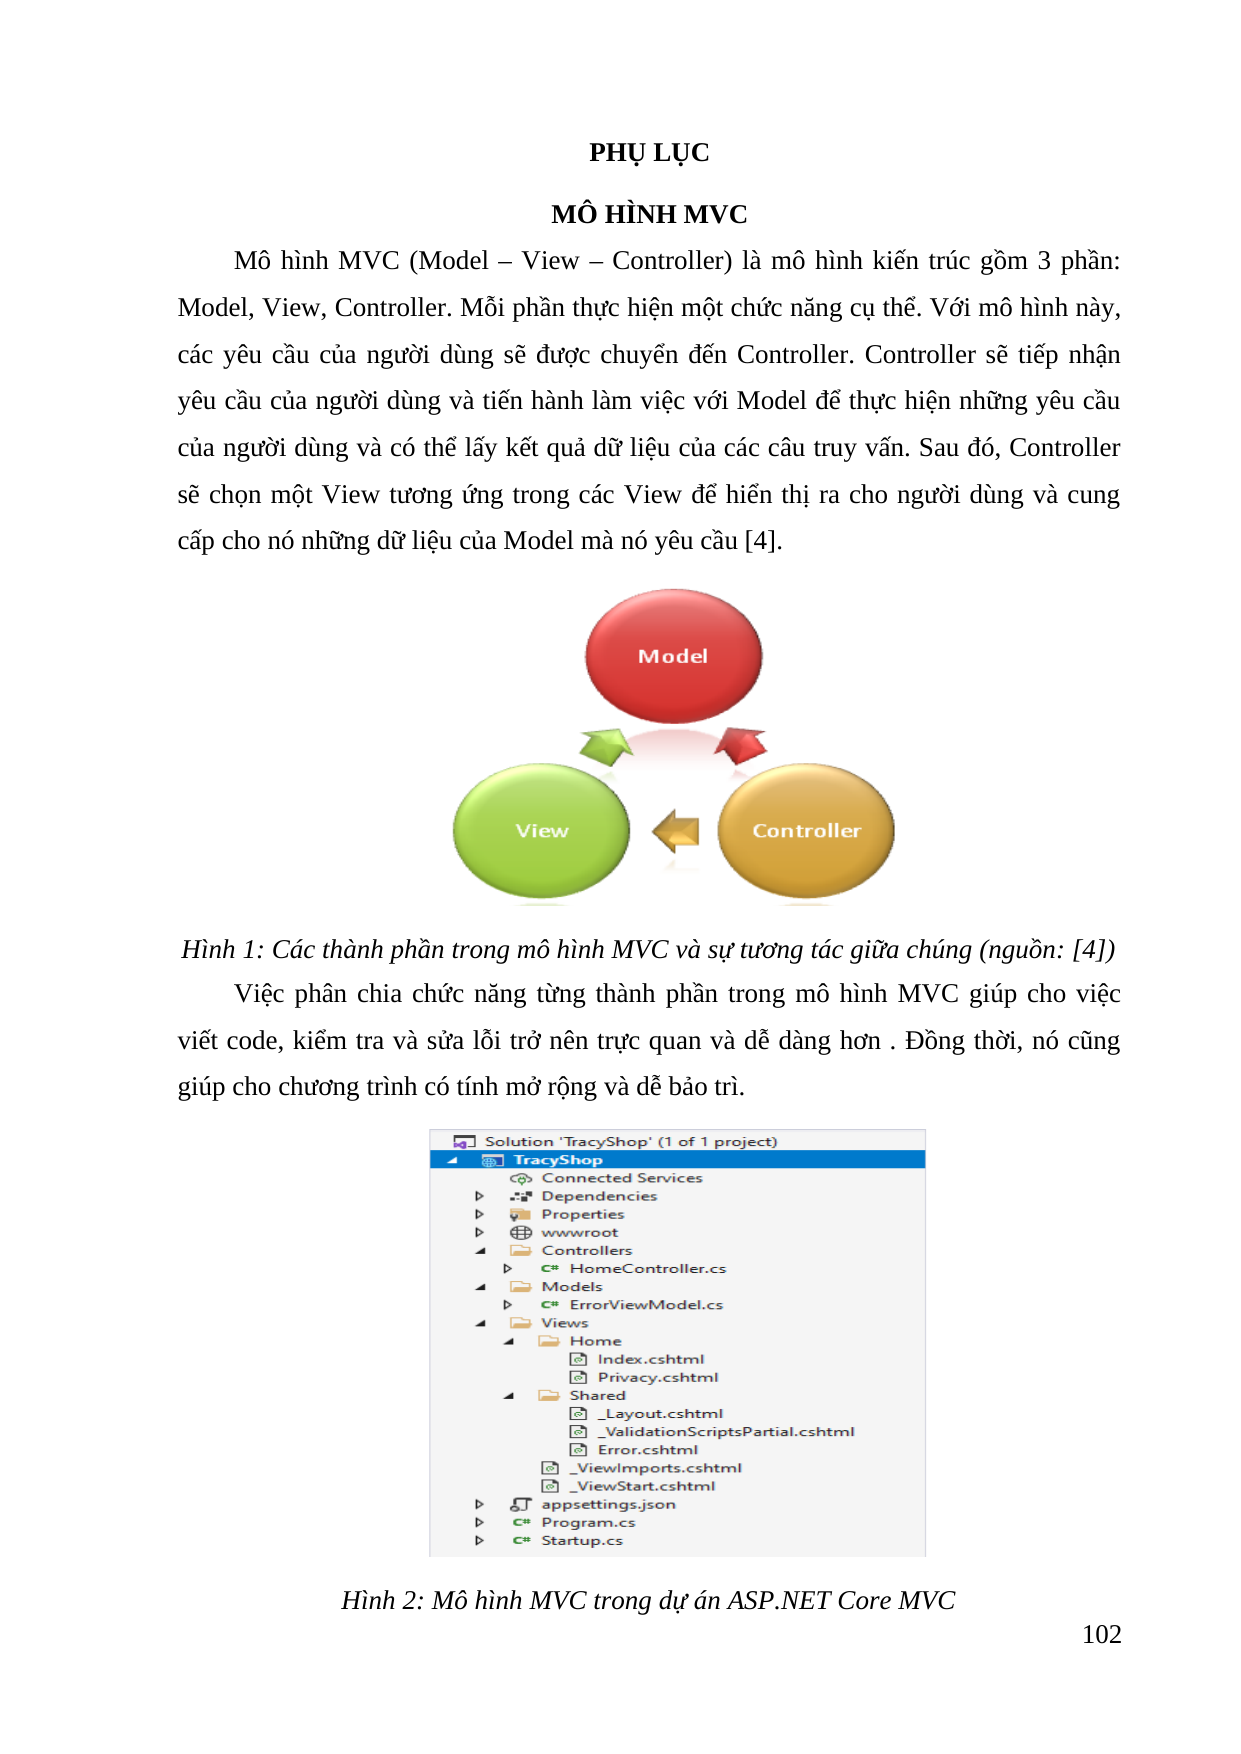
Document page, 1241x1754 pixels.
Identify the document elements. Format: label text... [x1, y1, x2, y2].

picture [422, 583, 934, 906]
text Mô hình MVC (Model – View – Controller) là mô hình kiến trúc gồm 3 phần: Model, View, Controller. Mỗi phần thực hiện một chức năng cụ thể. Với mô hình này, các yêu cầu của người dùng sẽ được chuyển đến Controller. Controller sẽ tiếp nhận yêu cầu của người dùng và tiến hành làm việc với Model để thực hiện những yêu cầu của người dùng và có thể lấy kết quả dữ liệu của các câu truy vấn. Sau đó, Controller sẽ chọn một View tương ứng trong các View để hiển thị ra cho người dùng và cung cấp cho nó những dữ liệu của Model mà nó yêu cầu [4]. [177, 244, 1122, 556]
picture [429, 1129, 927, 1557]
text Hình 1: Các thành phần trong mô hình MVC và sự tương tác giữa chúng (nguồn: [4]) [177, 933, 1122, 965]
text PHỤ LỤC [177, 136, 1122, 167]
text MÔ HÌNH MVC [177, 198, 1122, 229]
text Việc phân chia chức năng từng thành phần trong mô hình MVC giúp cho việc viết code, kiểm tra và sửa lỗi trở nên trực quan và dễ dàng hơn . Đồng thời, nó cũng giúp cho chương trình có tính mở rộng và dễ bảo trì. [177, 977, 1122, 1102]
text Hình 2: Mô hình MVC trong dự án ASP.NET Core MVC [177, 1584, 1122, 1615]
